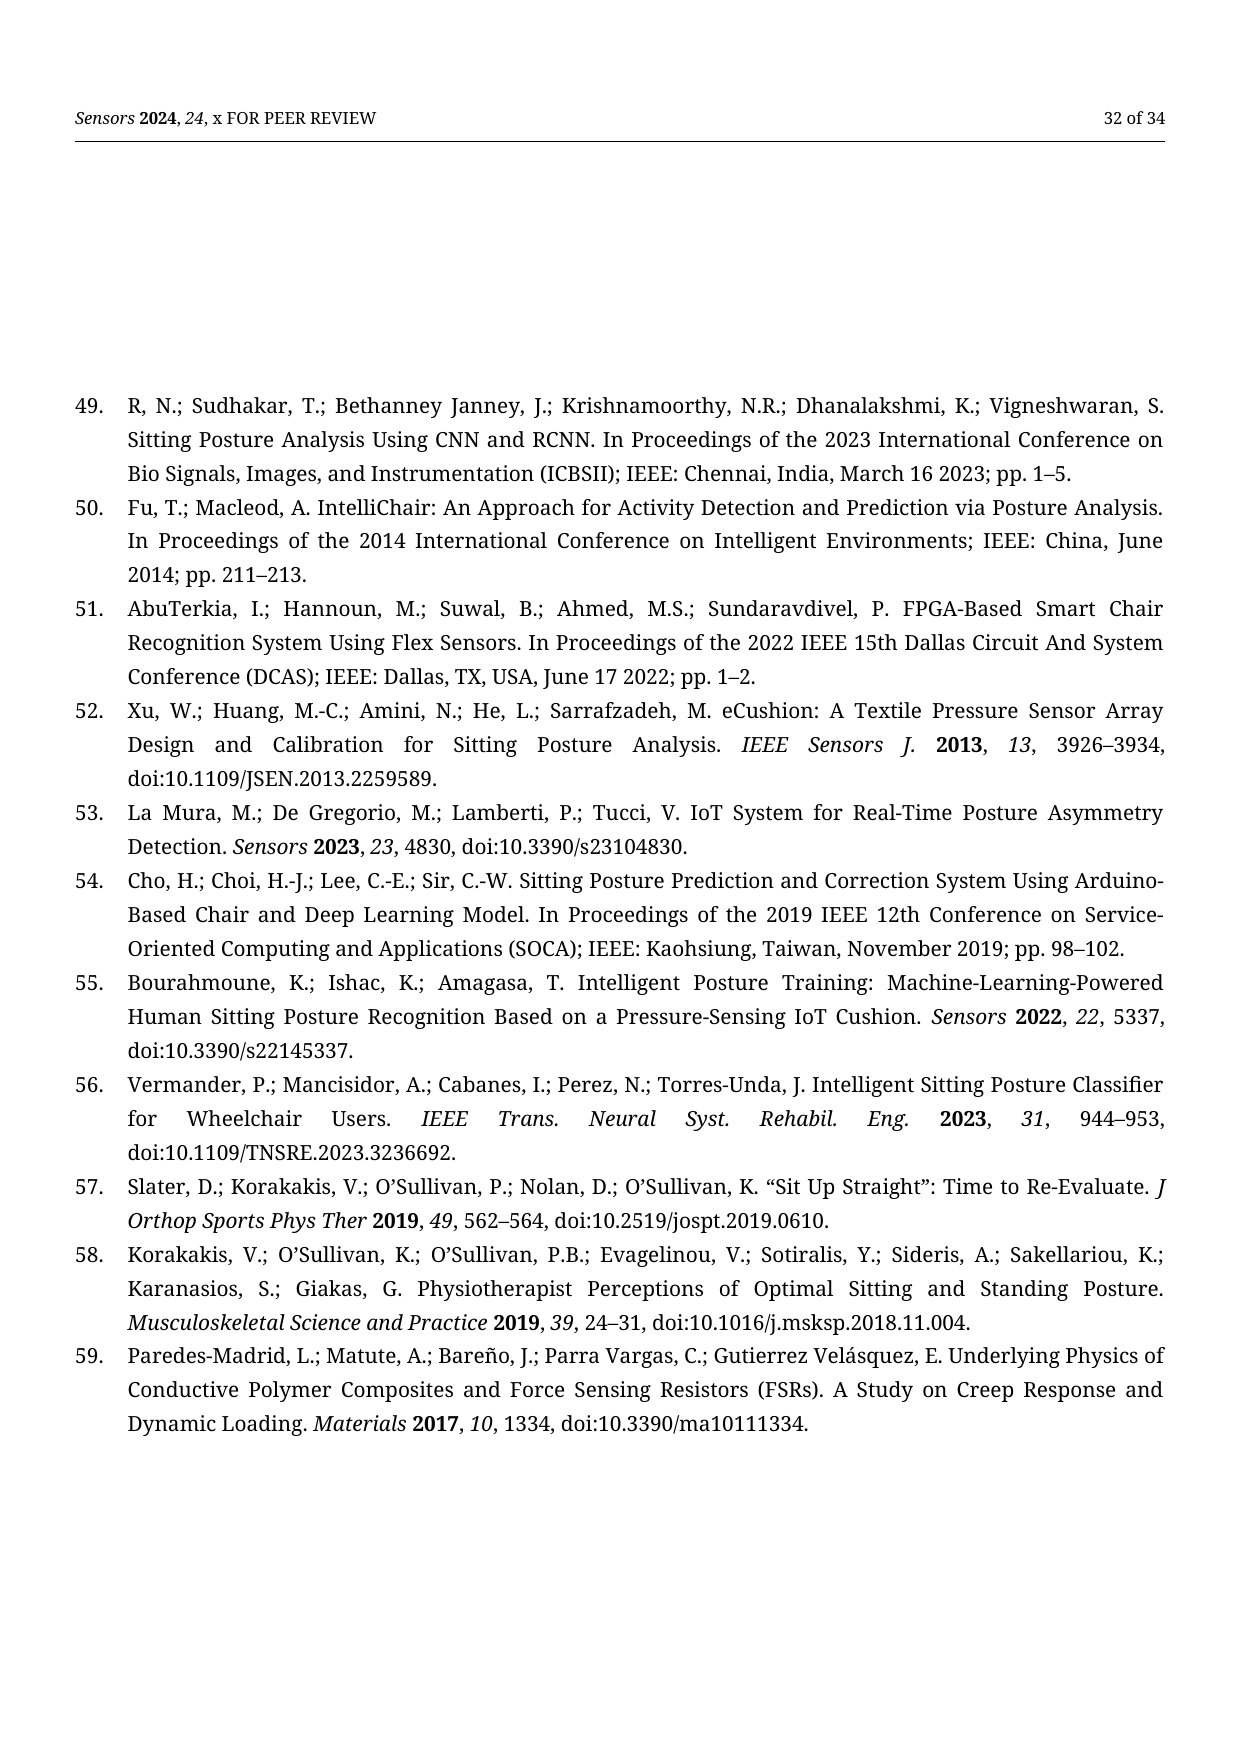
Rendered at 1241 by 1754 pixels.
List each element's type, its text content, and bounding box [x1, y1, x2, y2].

text 50. Fu, T.; Macleod, A. IntelliChair: An Approach for Activity Detection and Prediction via Posture Analysis. In Proceedings of the 2014 International Conference on Intelligent Environments; IEEE: China, June 2014; pp. 211–213. [75, 490, 1165, 592]
text 54. Cho, H.; Choi, H.-J.; Lee, C.-E.; Sir, C.-W. Sitting Posture Prediction and Correction System Using Arduino-Based Chair and Deep Learning Model. In Proceedings of the 2019 IEEE 12th Conference on Service-Oriented Computing and Applications (SOCA); IEEE: Kaohsiung, Taiwan, November 2019; pp. 98–102. [75, 863, 1165, 965]
text 56. Vermander, P.; Mancisidor, A.; Cabanes, I.; Perez, N.; Torres-Unda, J. Intelligent Sitting Posture Classifier for Wheelchair Users. IEEE Trans. Neural Syst. Rehabil. Eng. 2023, 31, 944–953, doi:10.1109/TNSRE.2023.3236692. [75, 1067, 1165, 1169]
text 59. Paredes-Madrid, L.; Matute, A.; Bareño, J.; Parra Vargas, C.; Gutierrez Velásquez, E. Underlying Physics of Conductive Polymer Composites and Force Sensing Resistors (FSRs). A Study on Creep Response and Dynamic Loading. Materials 2017, 10, 1334, doi:10.3390/ma10111334. [75, 1339, 1165, 1441]
text 51. AbuTerkia, I.; Hannoun, M.; Suwal, B.; Ahmed, M.S.; Sundaravdivel, P. FPGA-Based Smart Chair Recognition System Using Flex Sensors. In Proceedings of the 2022 IEEE 15th Dallas Circuit And System Conference (DCAS); IEEE: Dallas, TX, USA, June 17 2022; pp. 1–2. [75, 592, 1165, 694]
text 55. Bourahmoune, K.; Ishac, K.; Amagasa, T. Intelligent Posture Training: Machine-Learning-Powered Human Sitting Posture Recognition Based on a Pressure-Sensing IoT Cushion. Sensors 2022, 22, 5337, doi:10.3390/s22145337. [75, 965, 1165, 1067]
text 57. Slater, D.; Korakakis, V.; O’Sullivan, P.; Nolan, D.; O’Sullivan, K. “Sit Up Straight”: Time to Re-Evaluate. J Orthop Sports Phys Ther 2019, 49, 562–564, doi:10.2519/jospt.2019.0610. [75, 1169, 1165, 1237]
text 58. Korakakis, V.; O’Sullivan, K.; O’Sullivan, P.B.; Evagelinou, V.; Sotiralis, Y.; Sideris, A.; Sakellariou, K.; Karanasios, S.; Giakas, G. Physiotherapist Perceptions of Optimal Sitting and Standing Posture. Musculoskeletal Science and Practice 2019, 39, 24–31, doi:10.1016/j.msksp.2018.11.004. [75, 1237, 1165, 1339]
text 52. Xu, W.; Huang, M.-C.; Amini, N.; He, L.; Sarrafzadeh, M. eCushion: A Textile Pressure Sensor Array Design and Calibration for Sitting Posture Analysis. IEEE Sensors J. 2013, 13, 3926–3934, doi:10.1109/JSEN.2013.2259589. [75, 694, 1165, 796]
text 53. La Mura, M.; De Gregorio, M.; Lamberti, P.; Tucci, V. IoT System for Real-Time Posture Asymmetry Detection. Sensors 2023, 23, 4830, doi:10.3390/s23104830. [75, 796, 1165, 863]
text 49. R, N.; Sudhakar, T.; Bethanney Janney, J.; Krishnamoorthy, N.R.; Dhanalakshmi, K.; Vigneshwaran, S. Sitting Posture Analysis Using CNN and RCNN. In Proceedings of the 2023 International Conference on Bio Signals, Images, and Instrumentation (ICBSII); IEEE: Chennai, India, March 16 2023; pp. 1–5. [75, 388, 1165, 490]
